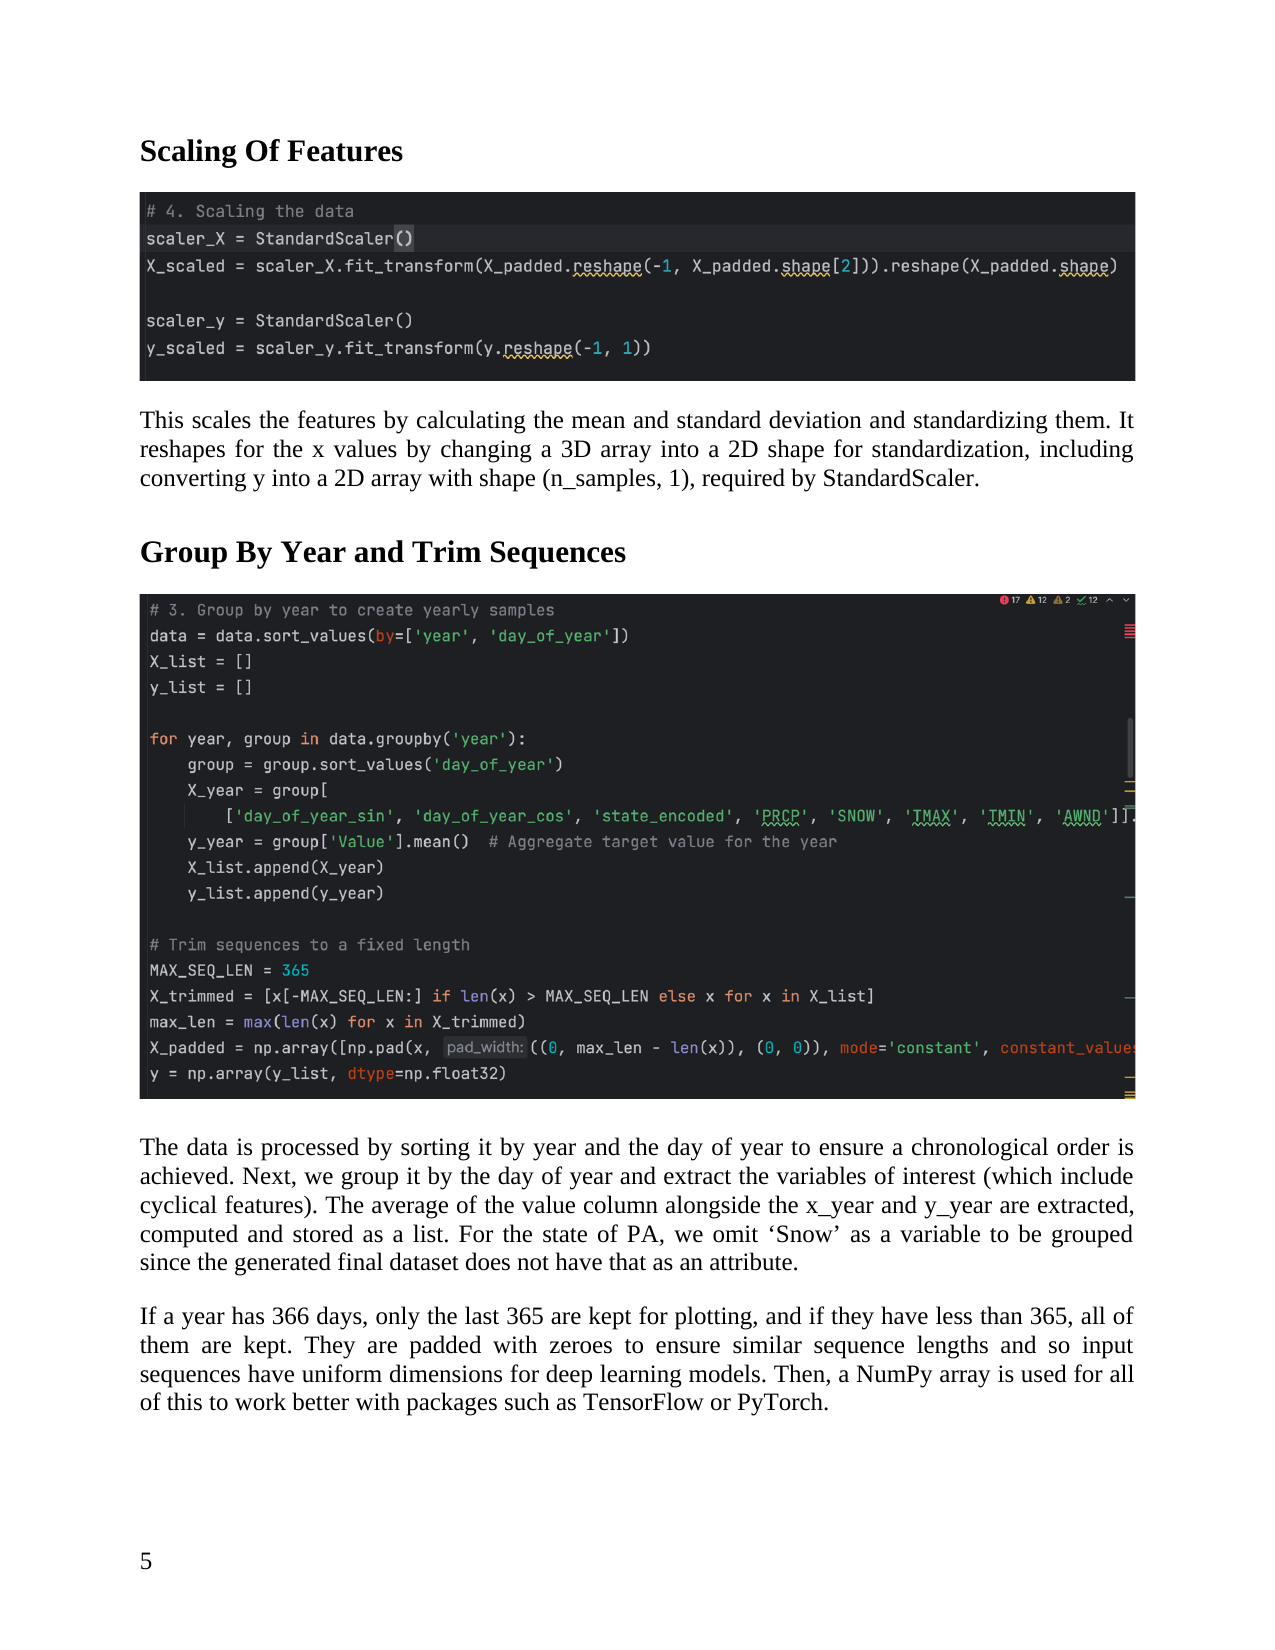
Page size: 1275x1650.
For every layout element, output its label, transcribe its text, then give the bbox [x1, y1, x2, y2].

picture [139, 594, 1136, 1099]
text If a year has 366 days, only the last 365 are kept for plotting, and if they have less than 365, all of them are kept. They are padded with zeroes to ensure similar sequence lengths and so input sequences have uniform dimensions for deep learning models. Then, a NumPy array is used for all of this to work better with packages such as TensorFlow or PyTorch. [139, 1301, 1136, 1416]
subtitle Scaling Of Features [139, 132, 1136, 168]
picture [139, 192, 1136, 381]
text This scales the features by calculating the mean and standard deviation and standardizing them. It reshapes for the x values by changing a 3D array into a 2D shape for standardization, including converting y into a 2D array with shape (n_samples, 1), required by StandardScaler. [139, 405, 1136, 492]
text The data is processed by sorting it by year and the day of year to ensure a chronological order is achieved. Next, we group it by the day of year and extract the variables of interest (which include cyclical features). The average of the value column alongside the x_year and y_year are extracted, computed and stored as a list. For the state of PA, we omit ‘Snow’ as a variable to be grouped since the generated final dataset does not have that as an attribute. [139, 1132, 1136, 1276]
subtitle Group By Year and Trim Sequences [139, 533, 1136, 569]
